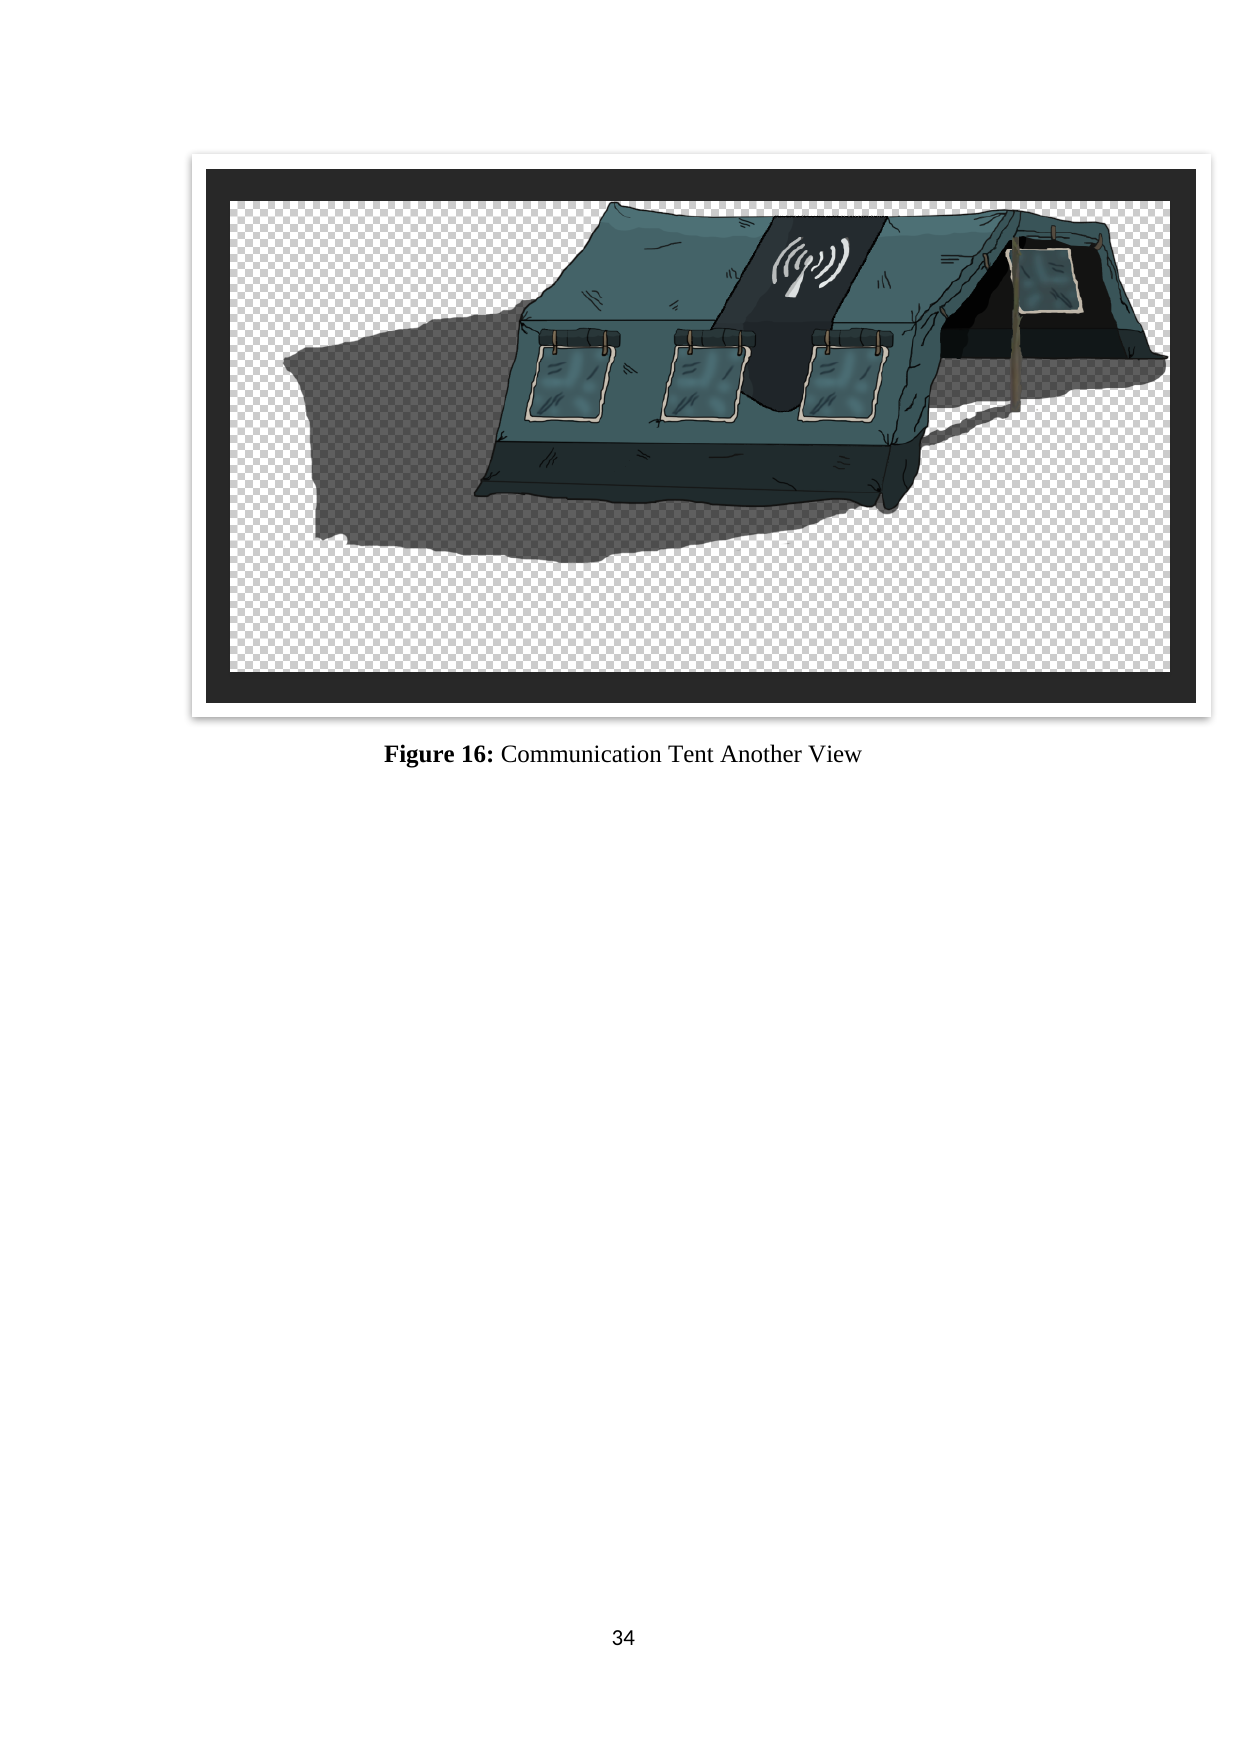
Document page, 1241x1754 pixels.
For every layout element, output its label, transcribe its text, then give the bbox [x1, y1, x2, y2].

picture [206, 169, 1196, 703]
text Figure 16: Communication Tent Another View [187, 739, 1058, 768]
